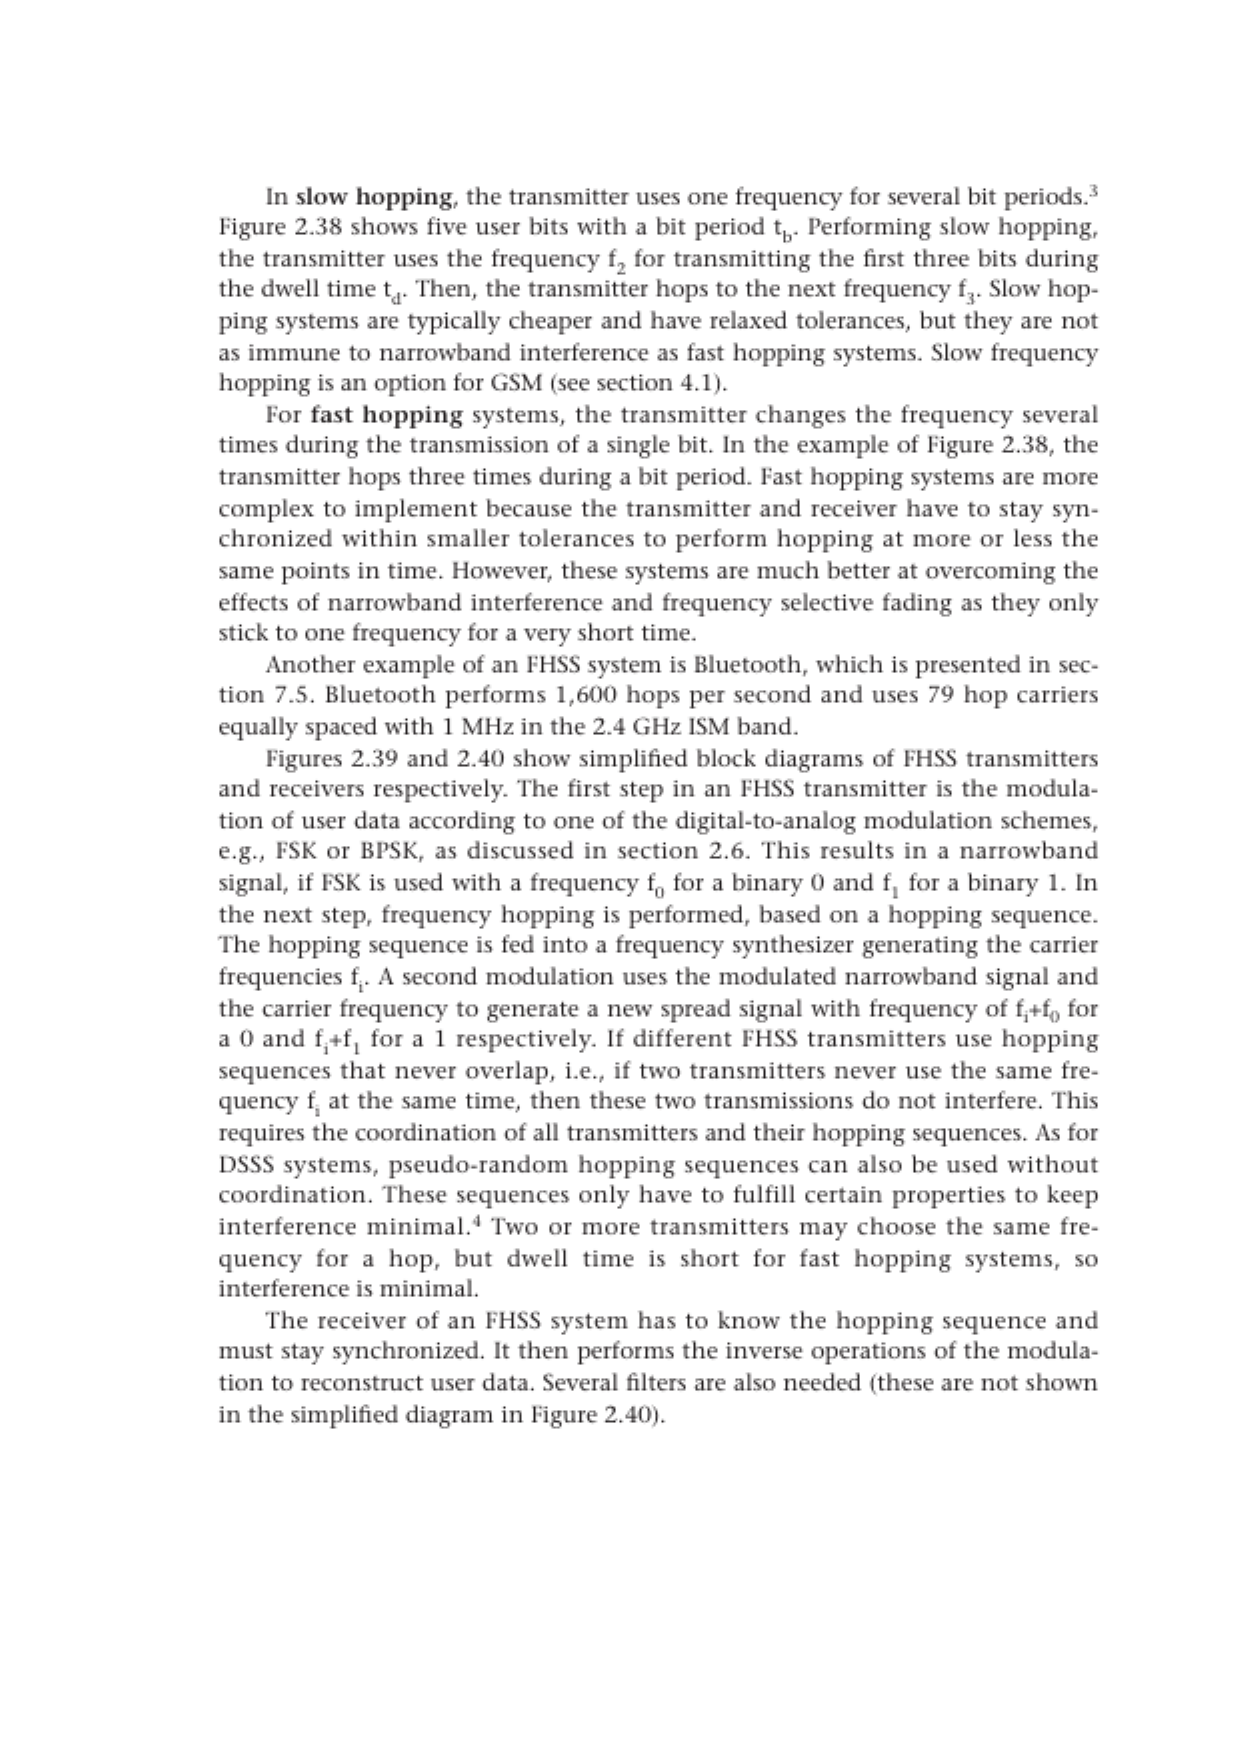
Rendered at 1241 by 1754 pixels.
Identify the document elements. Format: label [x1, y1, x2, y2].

picture [150, 150, 1140, 1475]
